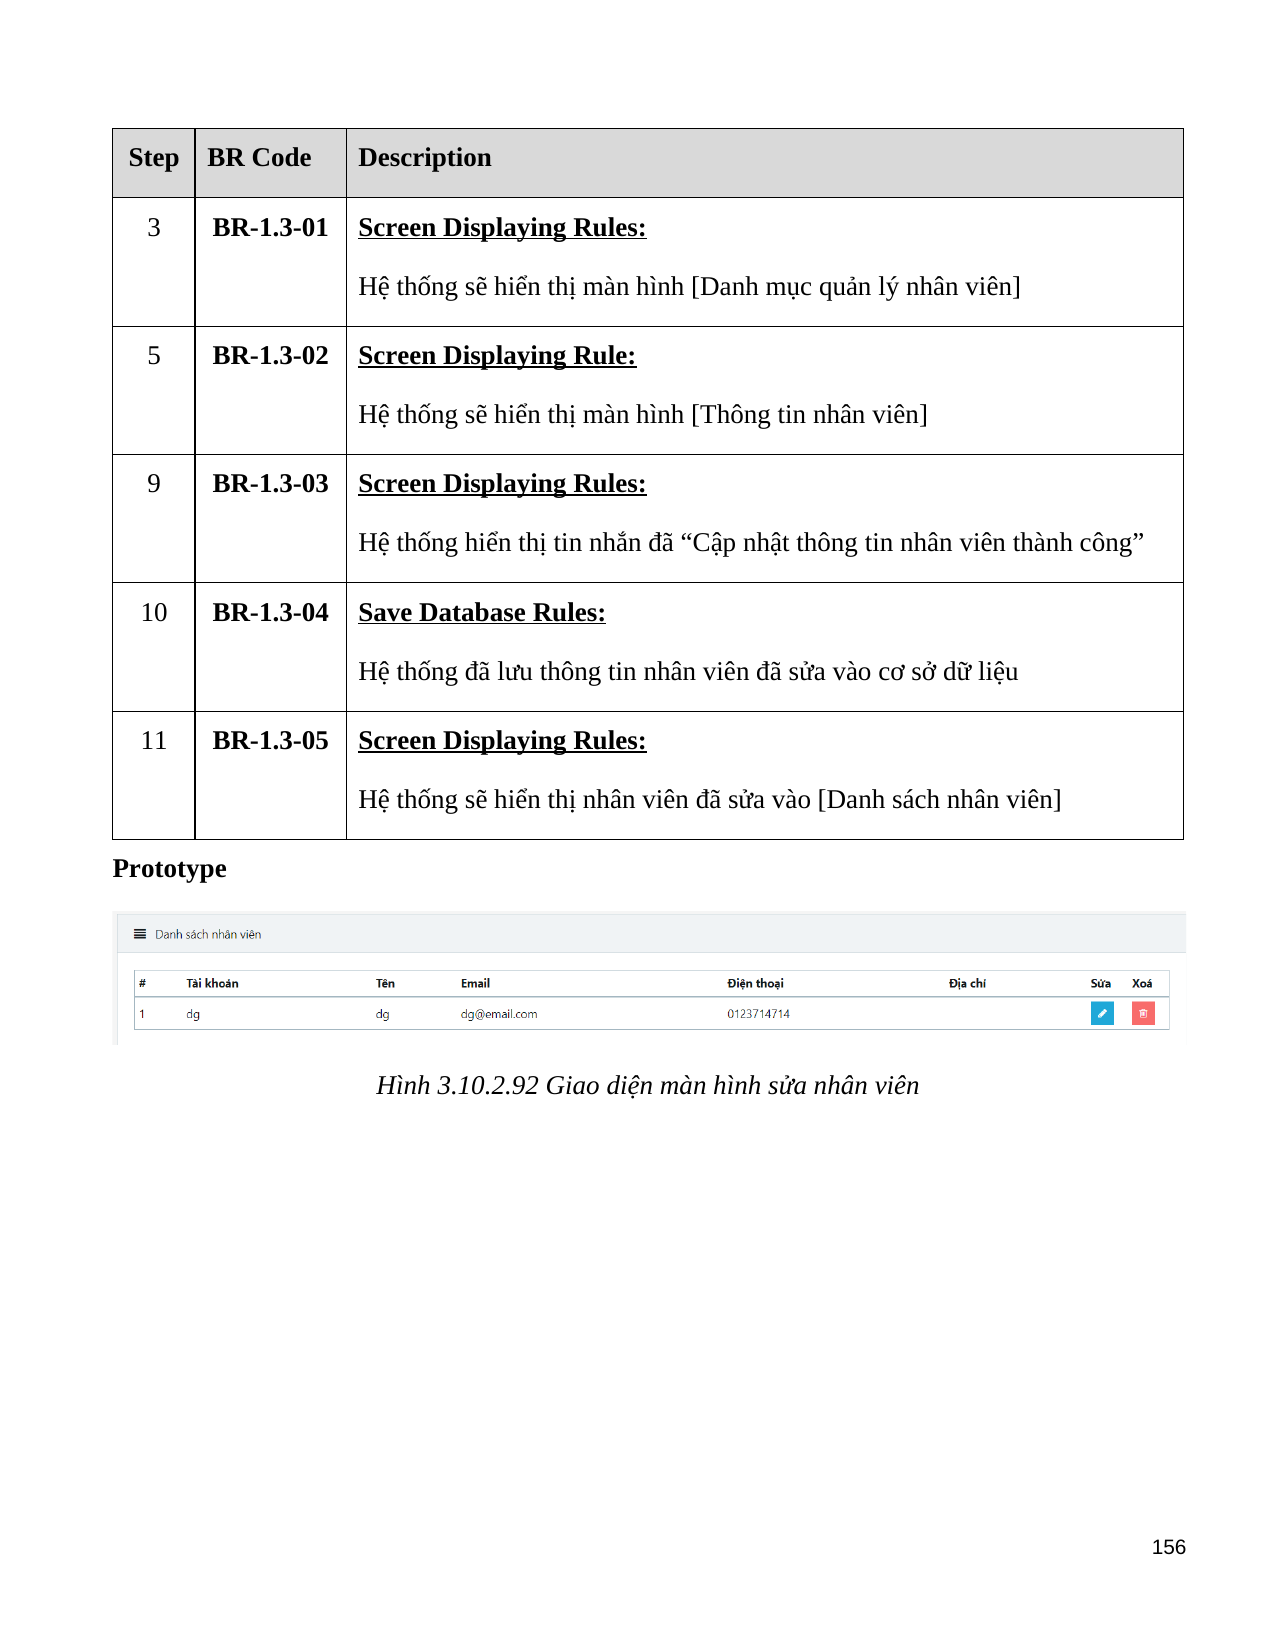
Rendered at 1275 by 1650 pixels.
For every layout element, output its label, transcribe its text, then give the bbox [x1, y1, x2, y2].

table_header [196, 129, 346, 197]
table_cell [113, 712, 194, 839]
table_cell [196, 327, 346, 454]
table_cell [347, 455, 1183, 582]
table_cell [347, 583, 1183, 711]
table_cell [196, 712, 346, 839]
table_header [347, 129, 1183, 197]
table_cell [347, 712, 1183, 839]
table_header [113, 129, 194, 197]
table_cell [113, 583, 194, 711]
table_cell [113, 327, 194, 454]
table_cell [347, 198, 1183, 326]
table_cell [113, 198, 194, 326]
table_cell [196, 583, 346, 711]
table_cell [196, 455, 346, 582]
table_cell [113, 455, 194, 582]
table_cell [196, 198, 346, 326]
picture [112, 911, 1187, 1045]
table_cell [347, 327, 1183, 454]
text Prototype [112, 852, 1186, 883]
